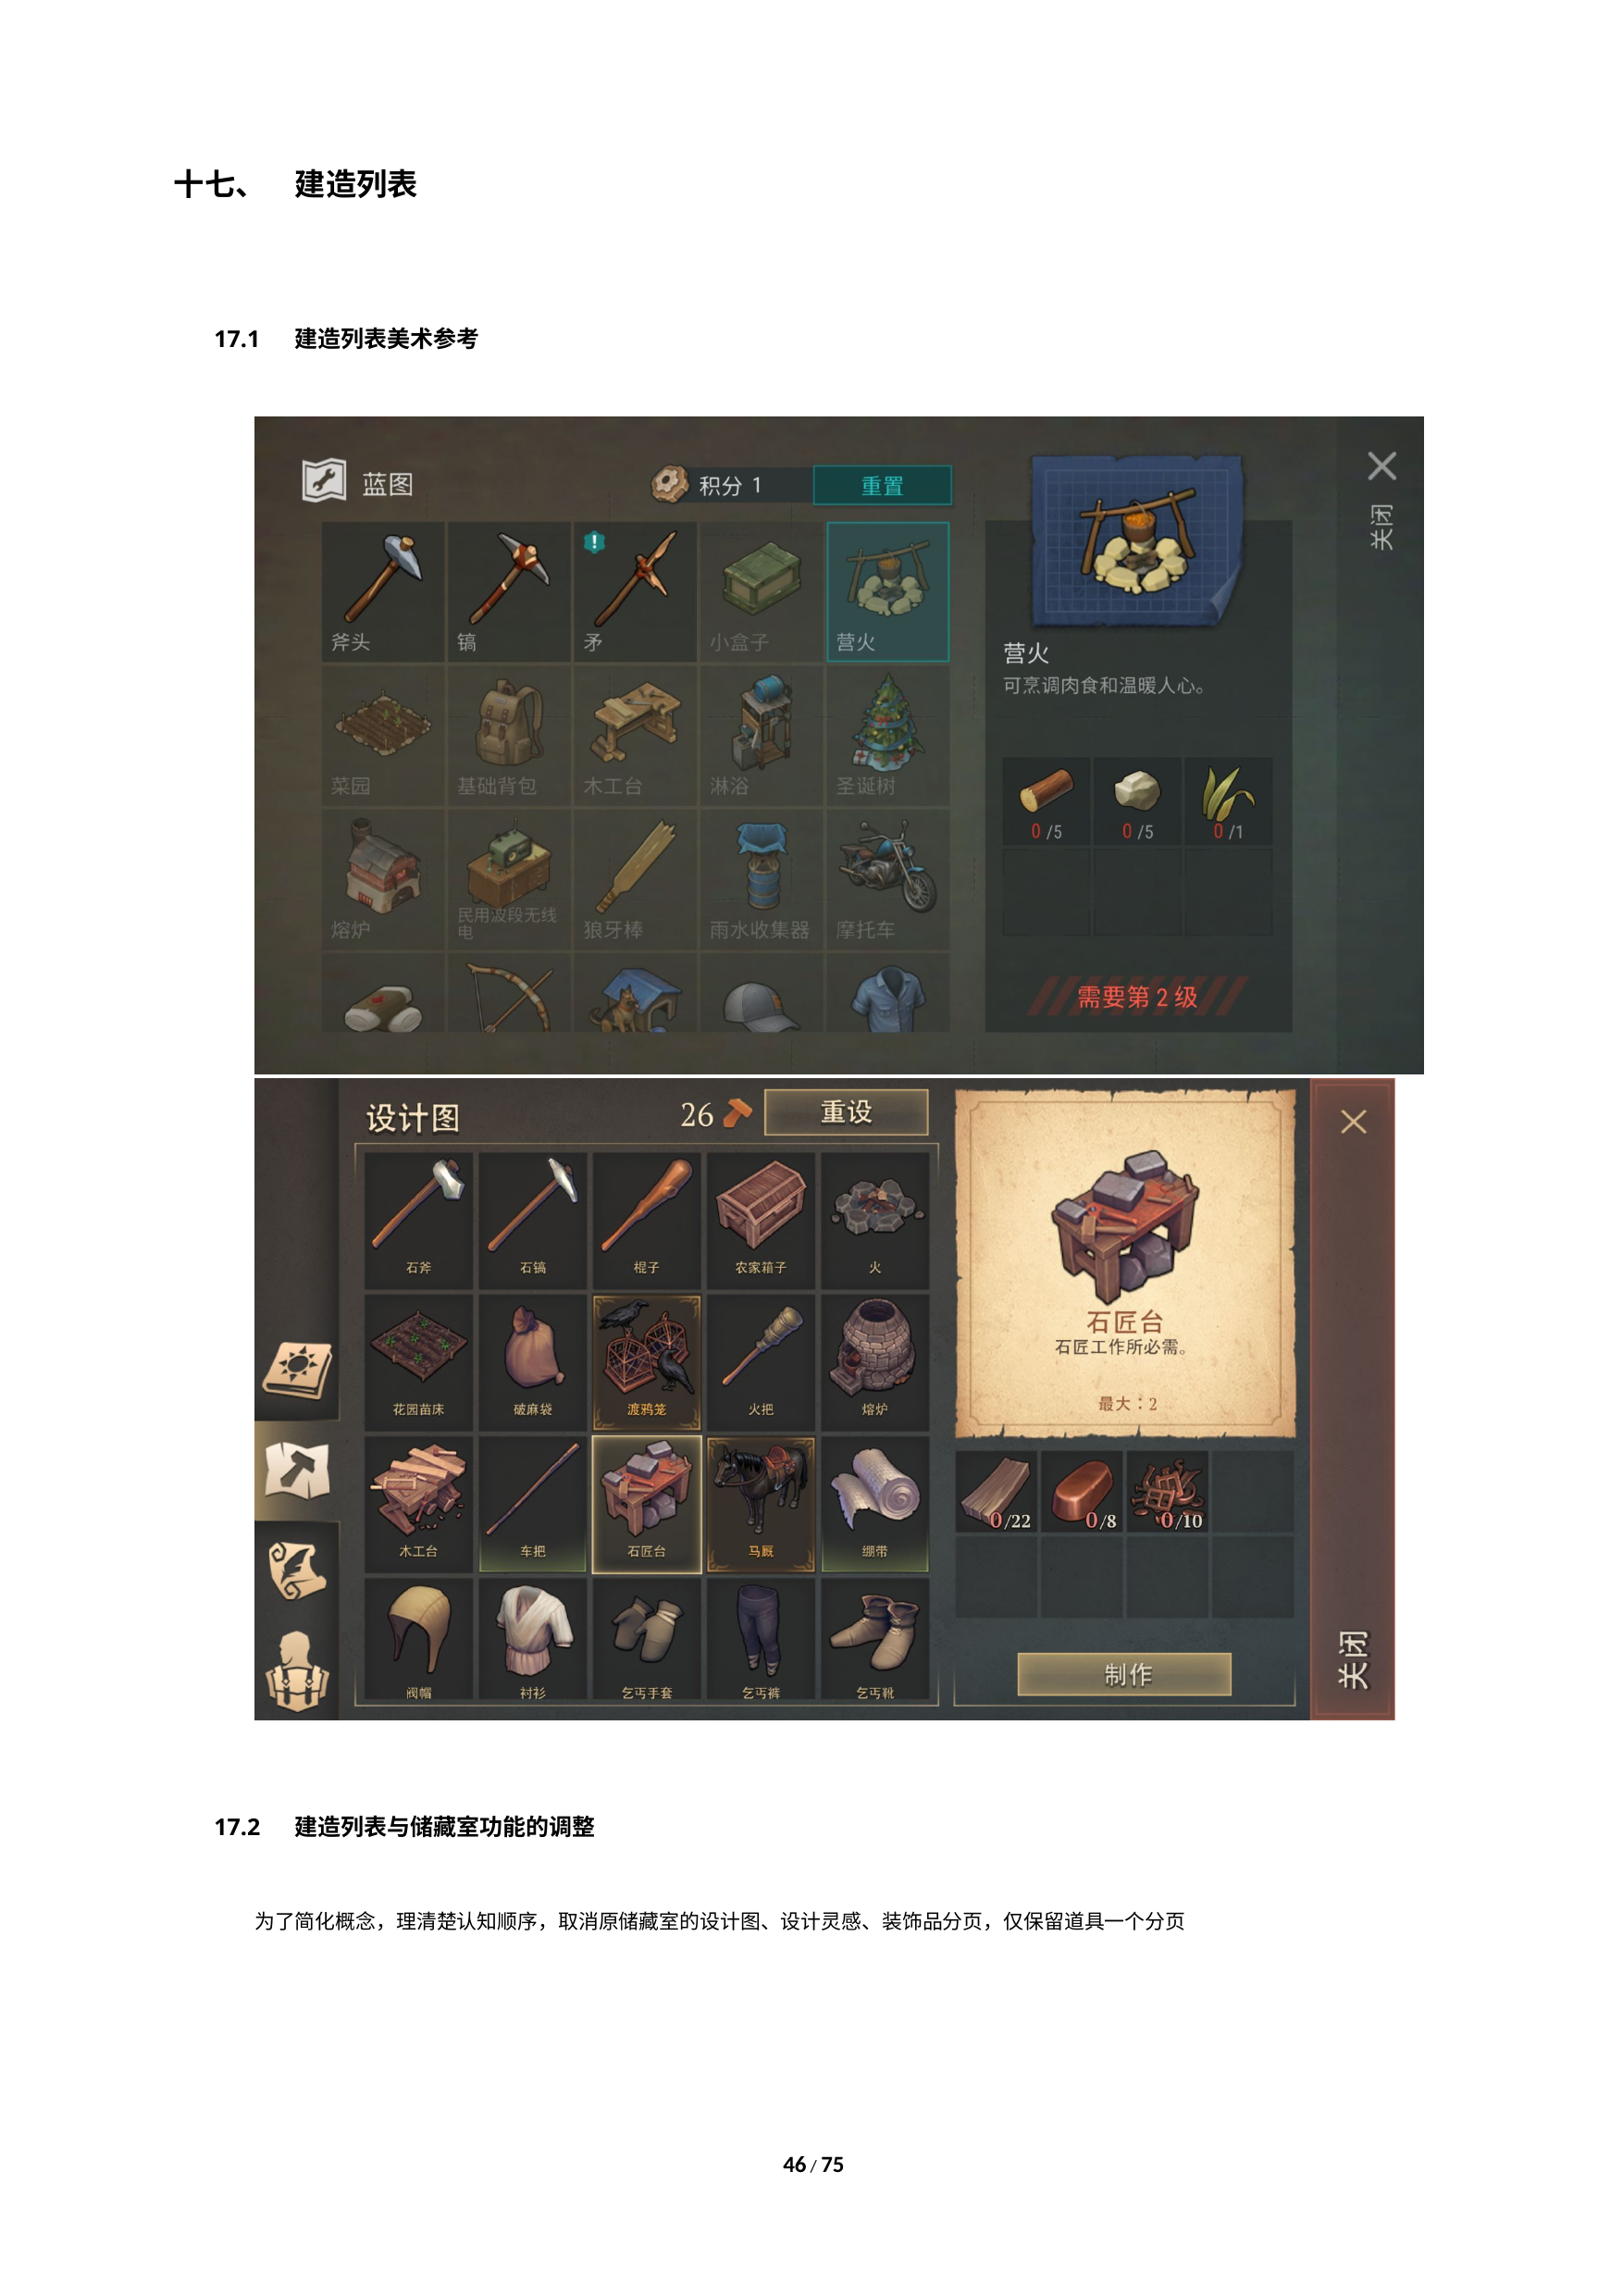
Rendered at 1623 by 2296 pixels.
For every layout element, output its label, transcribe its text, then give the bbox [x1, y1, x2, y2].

subtitle 建造列表 [173, 152, 1449, 212]
picture [254, 416, 1424, 1074]
text 为了简化概念，理清楚认知顺序，取消原储藏室的设计图、设计灵感、装饰品分页，仅保留道具一个分页 [254, 1905, 1449, 1935]
subtitle 建造列表美术参考 [214, 307, 1449, 367]
subtitle 建造列表与储藏室功能的调整 [214, 1795, 1449, 1855]
picture [254, 1078, 1395, 1720]
